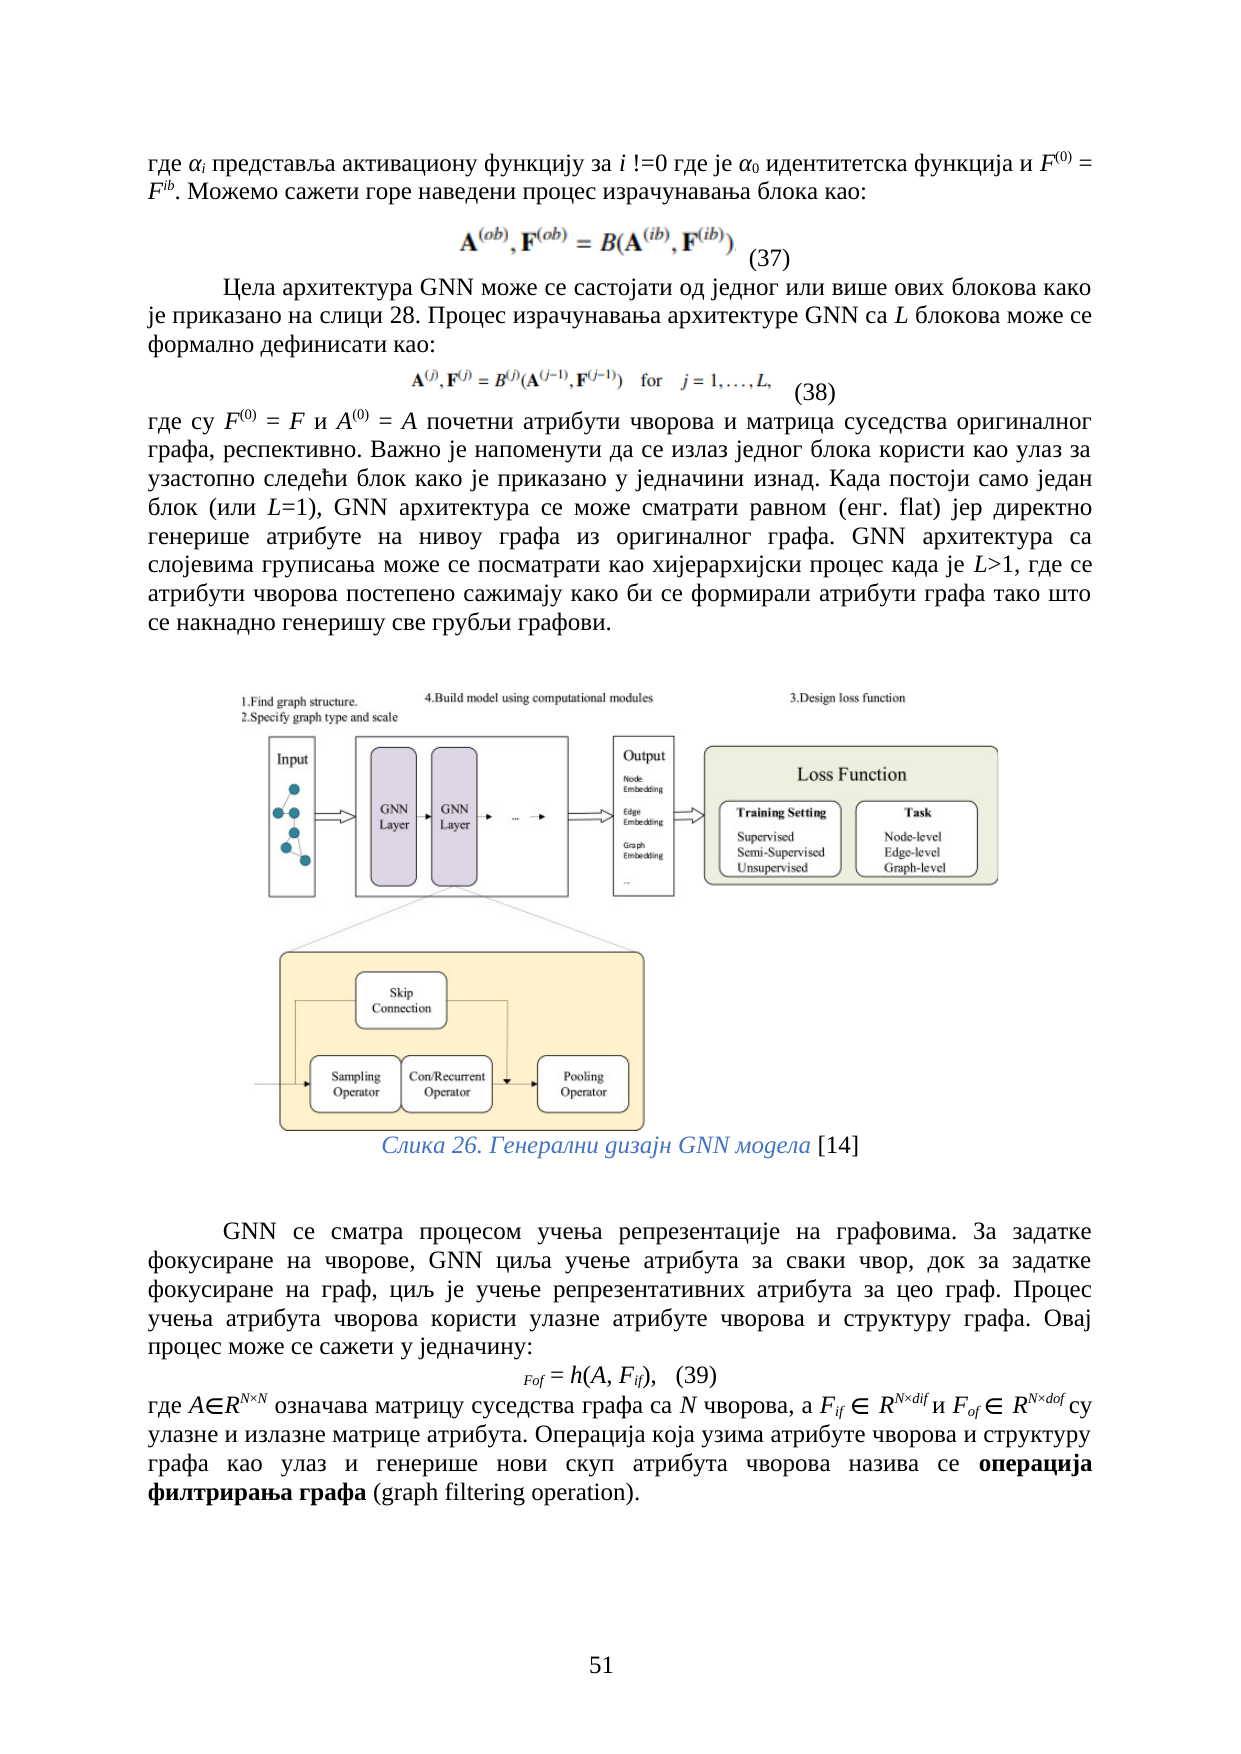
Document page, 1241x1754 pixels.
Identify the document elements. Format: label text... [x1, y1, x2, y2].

picture [404, 357, 788, 401]
text где су F(0) = F и A(0) = A почетни атрибути чворова и матрица суседства оригиналног графа, респективно. Важно је напоменути да се излаз једног блока користи као улаз за узастопно следећи блок како је приказано у једначини изнад. Када постоји само један блок (или L=1), GNN архитектура се може сматрати равном (енг. flat) јер директно генерише атрибуте на нивоу графа из оригиналног графа. GNN архитектура са слојевима груписања може се посматрати као хијерархијски процес када је L>1, где се атрибути чворова постепено сажимају како би се формирали атрибути графа тако што се накнадно генеришу све грубљи графови. [148, 406, 1092, 636]
text Слика 26. Генерални дизајн GNN модела [148, 1130, 1092, 1159]
text Fof​ = h(A, Fif​), (39) [148, 1360, 1092, 1389]
picture [242, 693, 999, 1131]
text где αi​ представља активациону функцију за i !=0 где је α0​ идентитетска функција и F(0) = Fib​. Можемо сажети горе наведени процес израчунавања блока као: [148, 148, 1092, 205]
text где A∈RN×N означава матрицу суседства графа са N чворова, а Fif​ ∈ RN×dif и Fof​ ∈ RN×dof су улазне и излазне матрице атрибута. Операција која узима атрибуте чворова и структуру графа као улаз и генерише нови скуп атрибута чворова назива се операција филтрирања графа (graph filtering operation). [148, 1389, 1092, 1505]
text Цела архитектура GNN може се састојати од једног или више ових блокова како је приказано на слици 28. Процес израчунавања архитектуре GNN са L блокова може се формално дефинисати као: [148, 272, 1092, 358]
picture [450, 205, 737, 267]
text GNN се сматра процесом учења репрезентације на графовима. За задатке фокусиране на чворове, GNN циља учење атрибута за сваки чвор, док за задатке фокусиране на граф, циљ је учење репрезентативних атрибута за цео граф. Процес учења атрибута чворова користи улазне атрибуте чворова и структуру графа. Овај процес може се сажети у једначину: [148, 1216, 1092, 1360]
